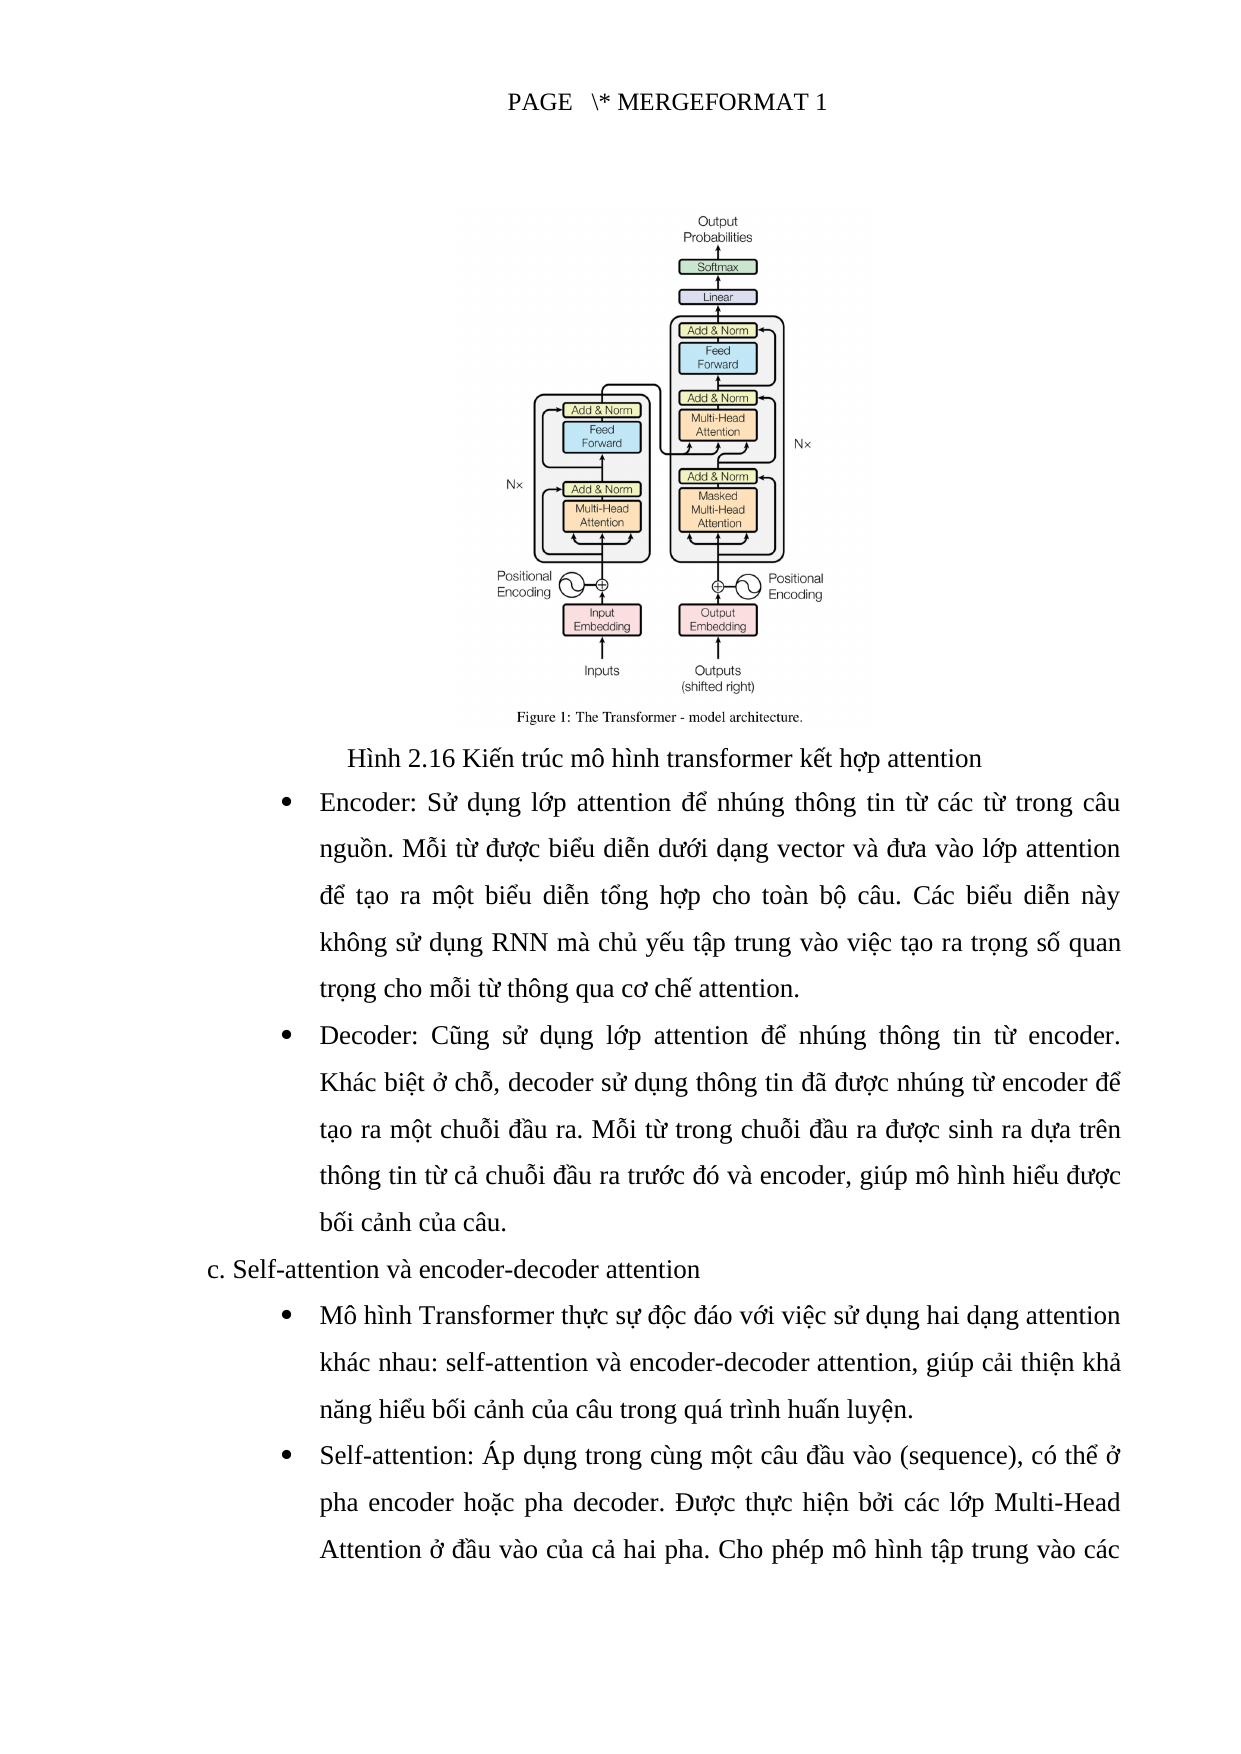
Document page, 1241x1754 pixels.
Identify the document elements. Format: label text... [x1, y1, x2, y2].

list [282, 1439, 1122, 1564]
list Decoder: Cũng sử dụng lớp attention để nhúng thông tin từ encoder. Khác biệt ở chỗ, decoder sử dụng thông tin đã được nhúng từ encoder để tạo ra một chuỗi đầu ra. Mỗi từ trong chuỗi đầu ra được sinh ra dựa trên thông tin từ cả chuỗi đầu ra trước đó và encoder, giúp mô hình hiểu được bối cảnh của câu. [282, 1019, 1122, 1237]
list Self-attention và encoder-decoder attention [207, 1253, 1122, 1284]
list Encoder: Sử dụng lớp attention để nhúng thông tin từ các từ trong câu nguồn. Mỗi từ được biểu diễn dưới dạng vector và đưa vào lớp attention để tạo ra một biểu diễn tổng hợp cho toàn bộ câu. Các biểu diễn này không sử dụng RNN mà chủ yếu tập trung vào việc tạo ra trọng số quan trọng cho mỗi từ thông qua cơ chế attention. [282, 786, 1122, 1004]
text Hình 2.16 Kiến trúc mô hình transformer kết hợp attention [207, 742, 1122, 773]
picture [449, 206, 880, 730]
list Mô hình Transformer thực sự độc đáo với việc sử dụng hai dạng attention khác nhau: self-attention và encoder-decoder attention, giúp cải thiện khả năng hiểu bối cảnh của câu trong quá trình huấn luyện. [282, 1299, 1122, 1424]
